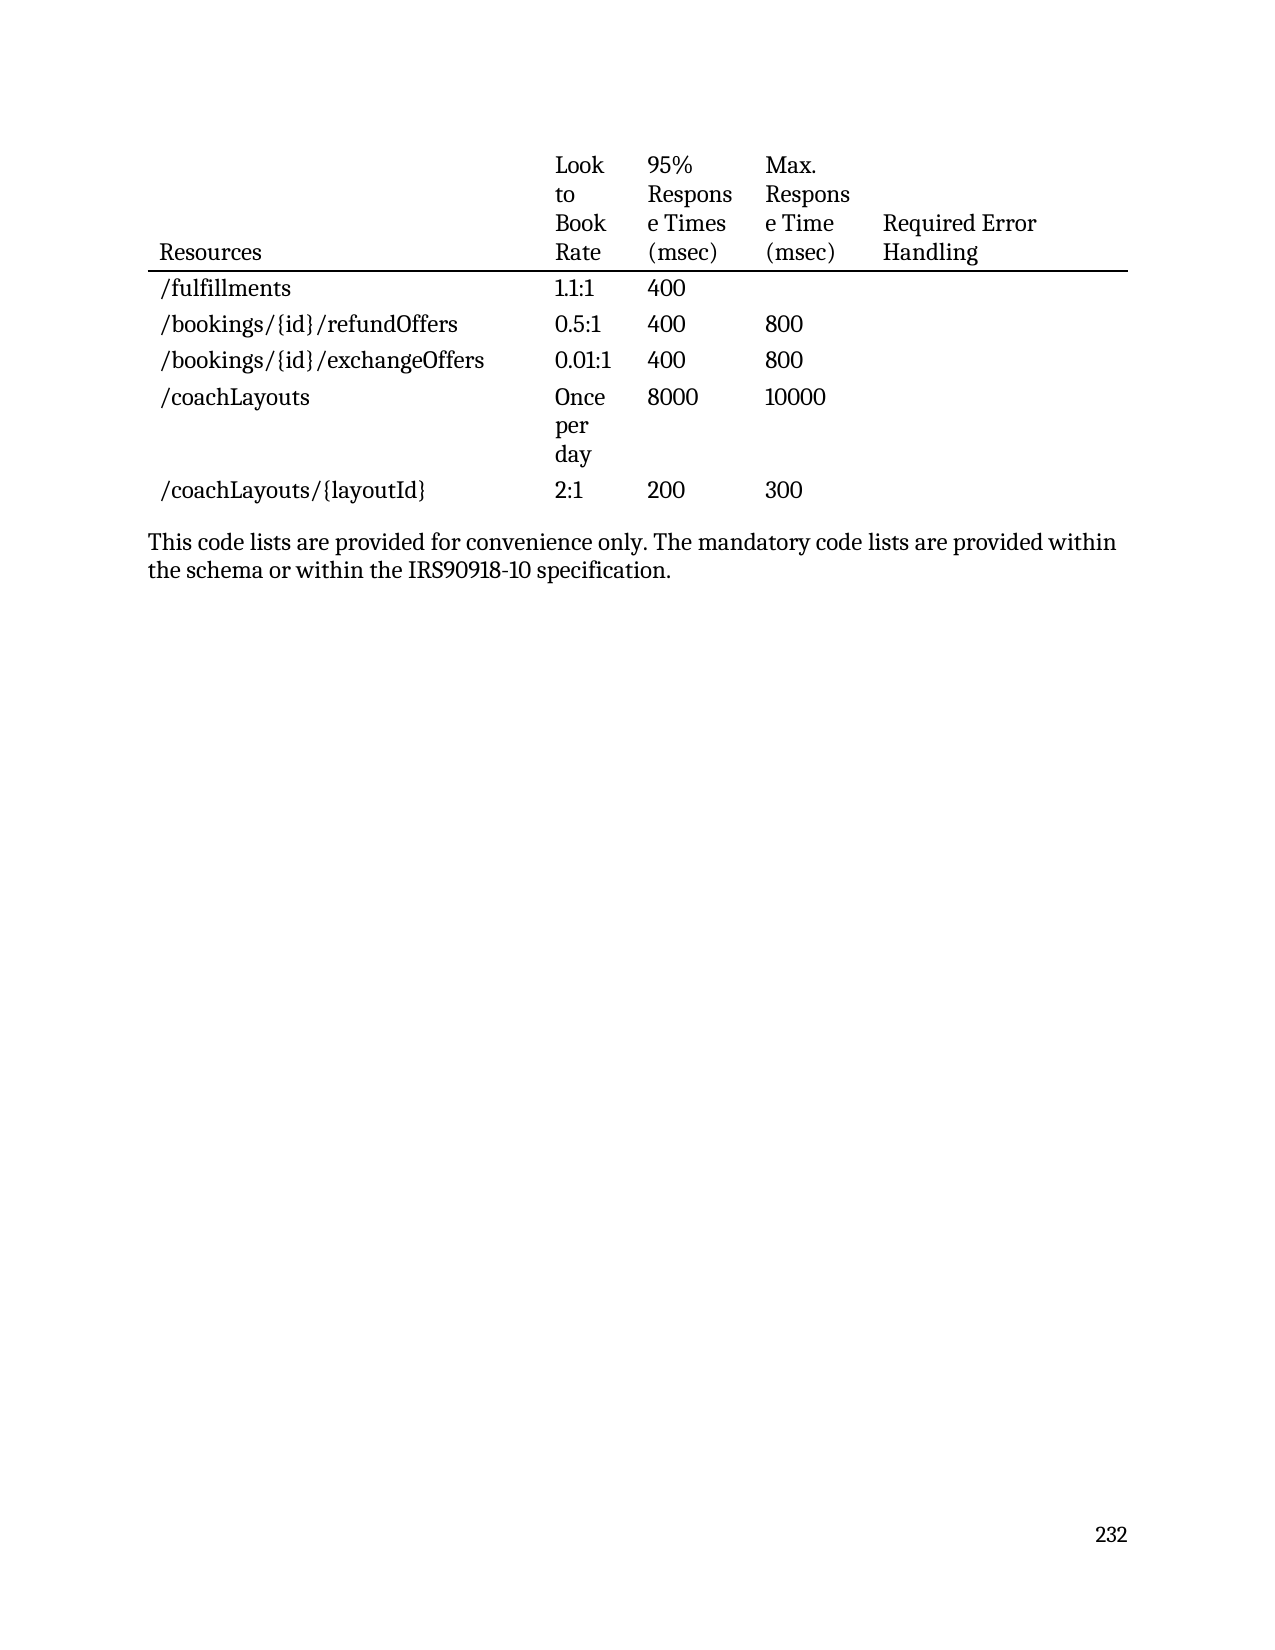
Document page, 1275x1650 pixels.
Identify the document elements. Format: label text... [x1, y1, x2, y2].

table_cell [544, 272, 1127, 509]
text This code lists are provided for convenience only. The mandatory code lists are provided within the schema or within the IRS90918-10 specification. [148, 528, 1127, 585]
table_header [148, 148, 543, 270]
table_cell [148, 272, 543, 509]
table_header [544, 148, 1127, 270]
